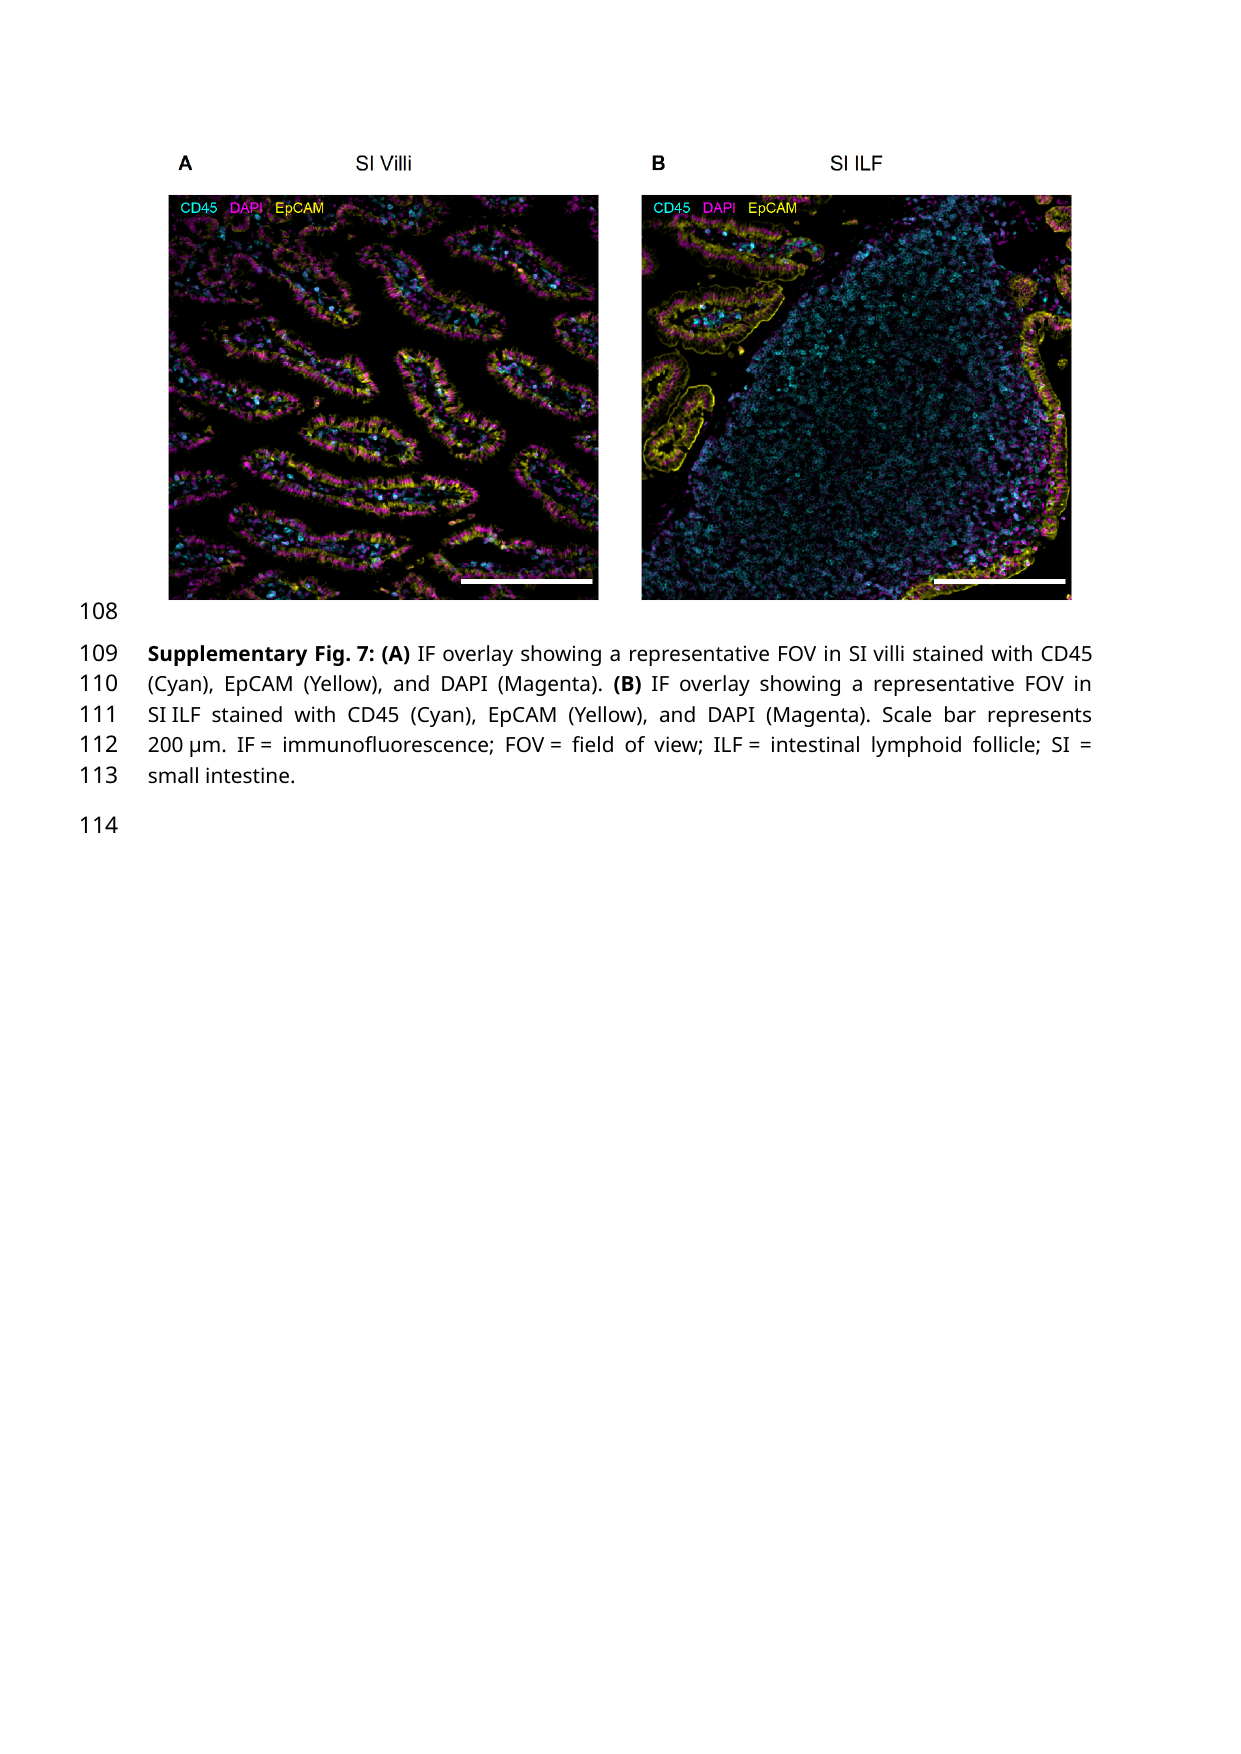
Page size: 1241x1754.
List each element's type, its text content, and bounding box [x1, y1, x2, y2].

picture [147, 147, 1093, 620]
text Supplementary Fig. 7: (A) IF overlay showing a representative FOV in SI villi stained with CD45 (Cyan), EpCAM (Yellow), and DAPI (Magenta). (B) IF overlay showing a representative FOV in SI ILF stained with CD45 (Cyan), EpCAM (Yellow), and DAPI (Magenta). Scale bar represents 200 µm. IF = immunofluorescence; FOV = field of view; ILF = intestinal lymphoid follicle; SI = small intestine. [148, 639, 1093, 789]
